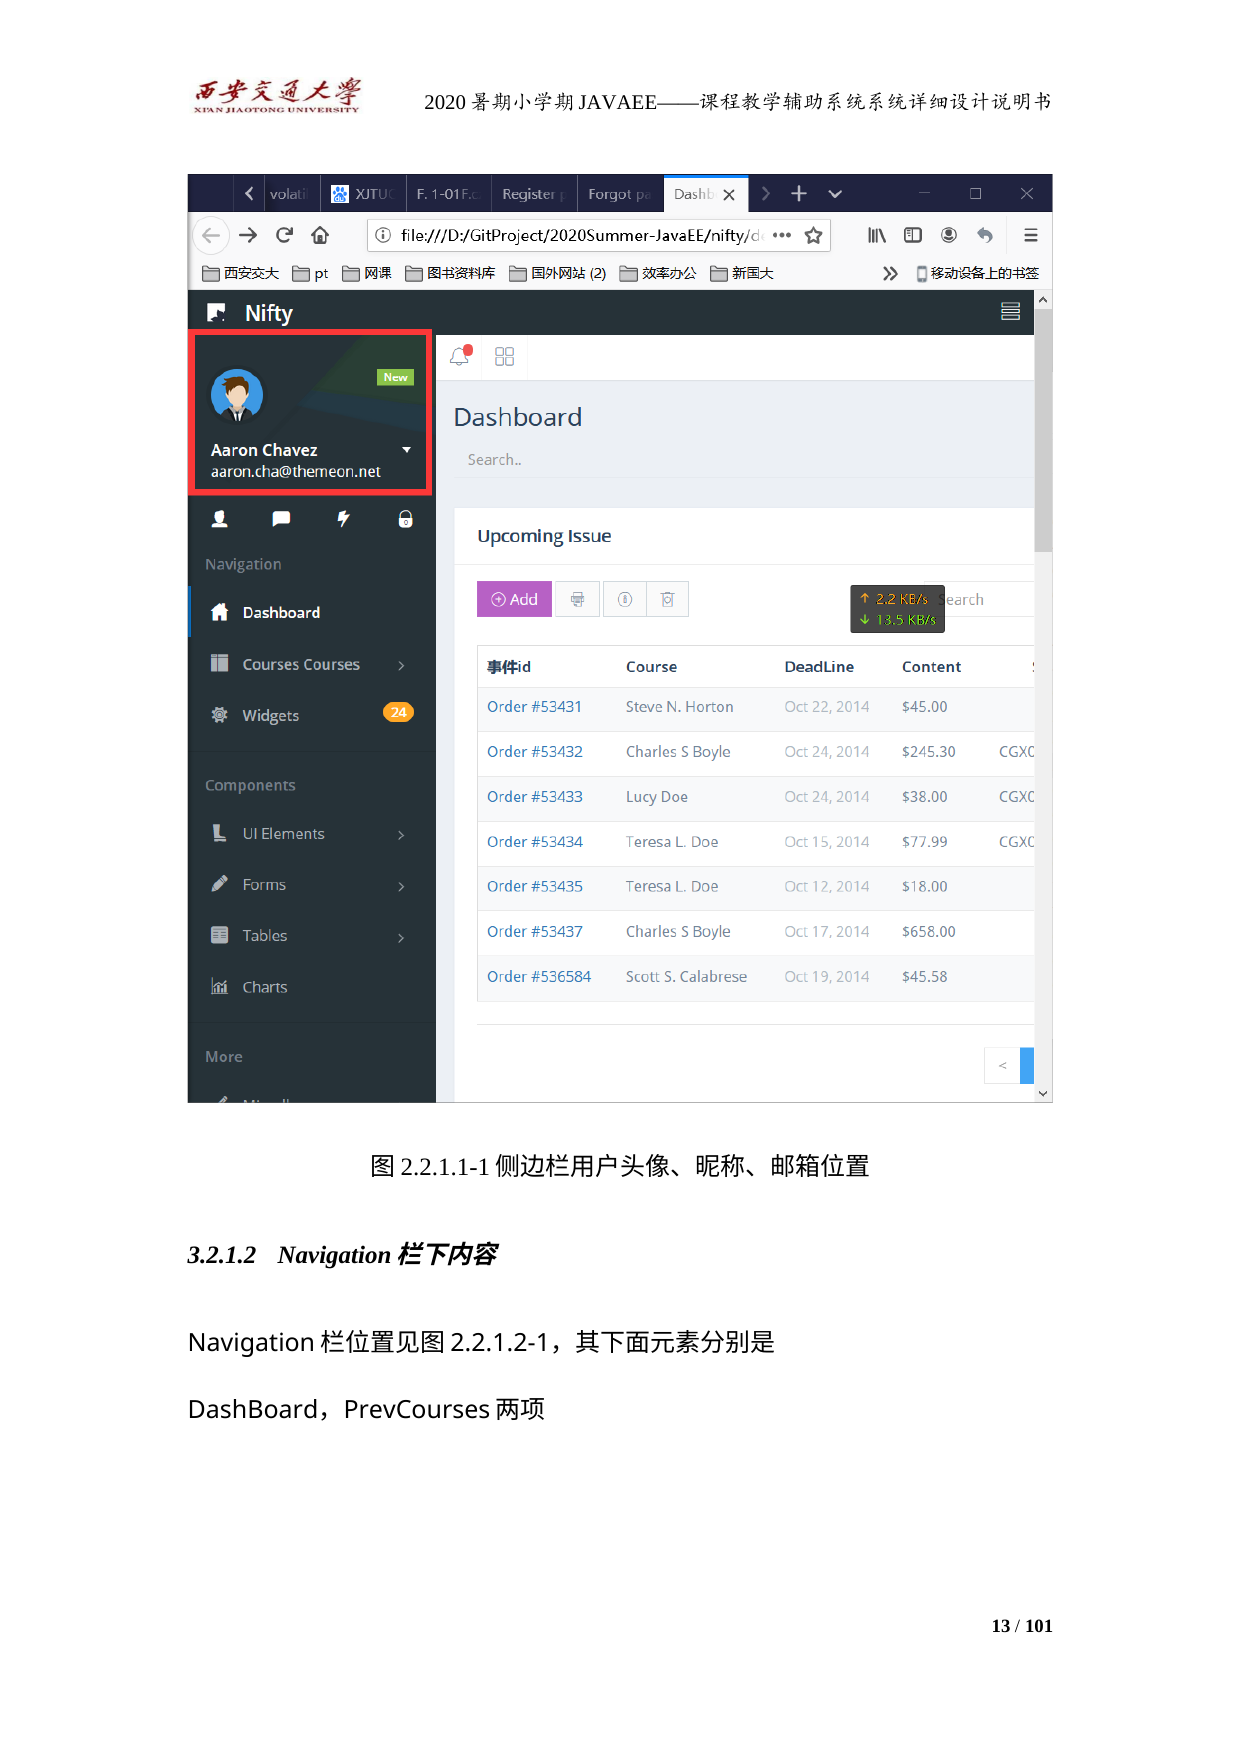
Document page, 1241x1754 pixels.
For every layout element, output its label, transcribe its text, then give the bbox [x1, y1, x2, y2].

text 图2.2.1.1-1侧边栏用户头像、昵称、邮箱位置 [187, 1131, 1053, 1199]
text Navigation栏位置见图2.2.1.2-1，其下面元素分别是DashBoard，PrevCourses两项 [187, 1306, 1053, 1442]
picture [187, 174, 1053, 1103]
picture [189, 77, 364, 114]
subtitle Navigation栏下内容 [187, 1218, 1053, 1286]
